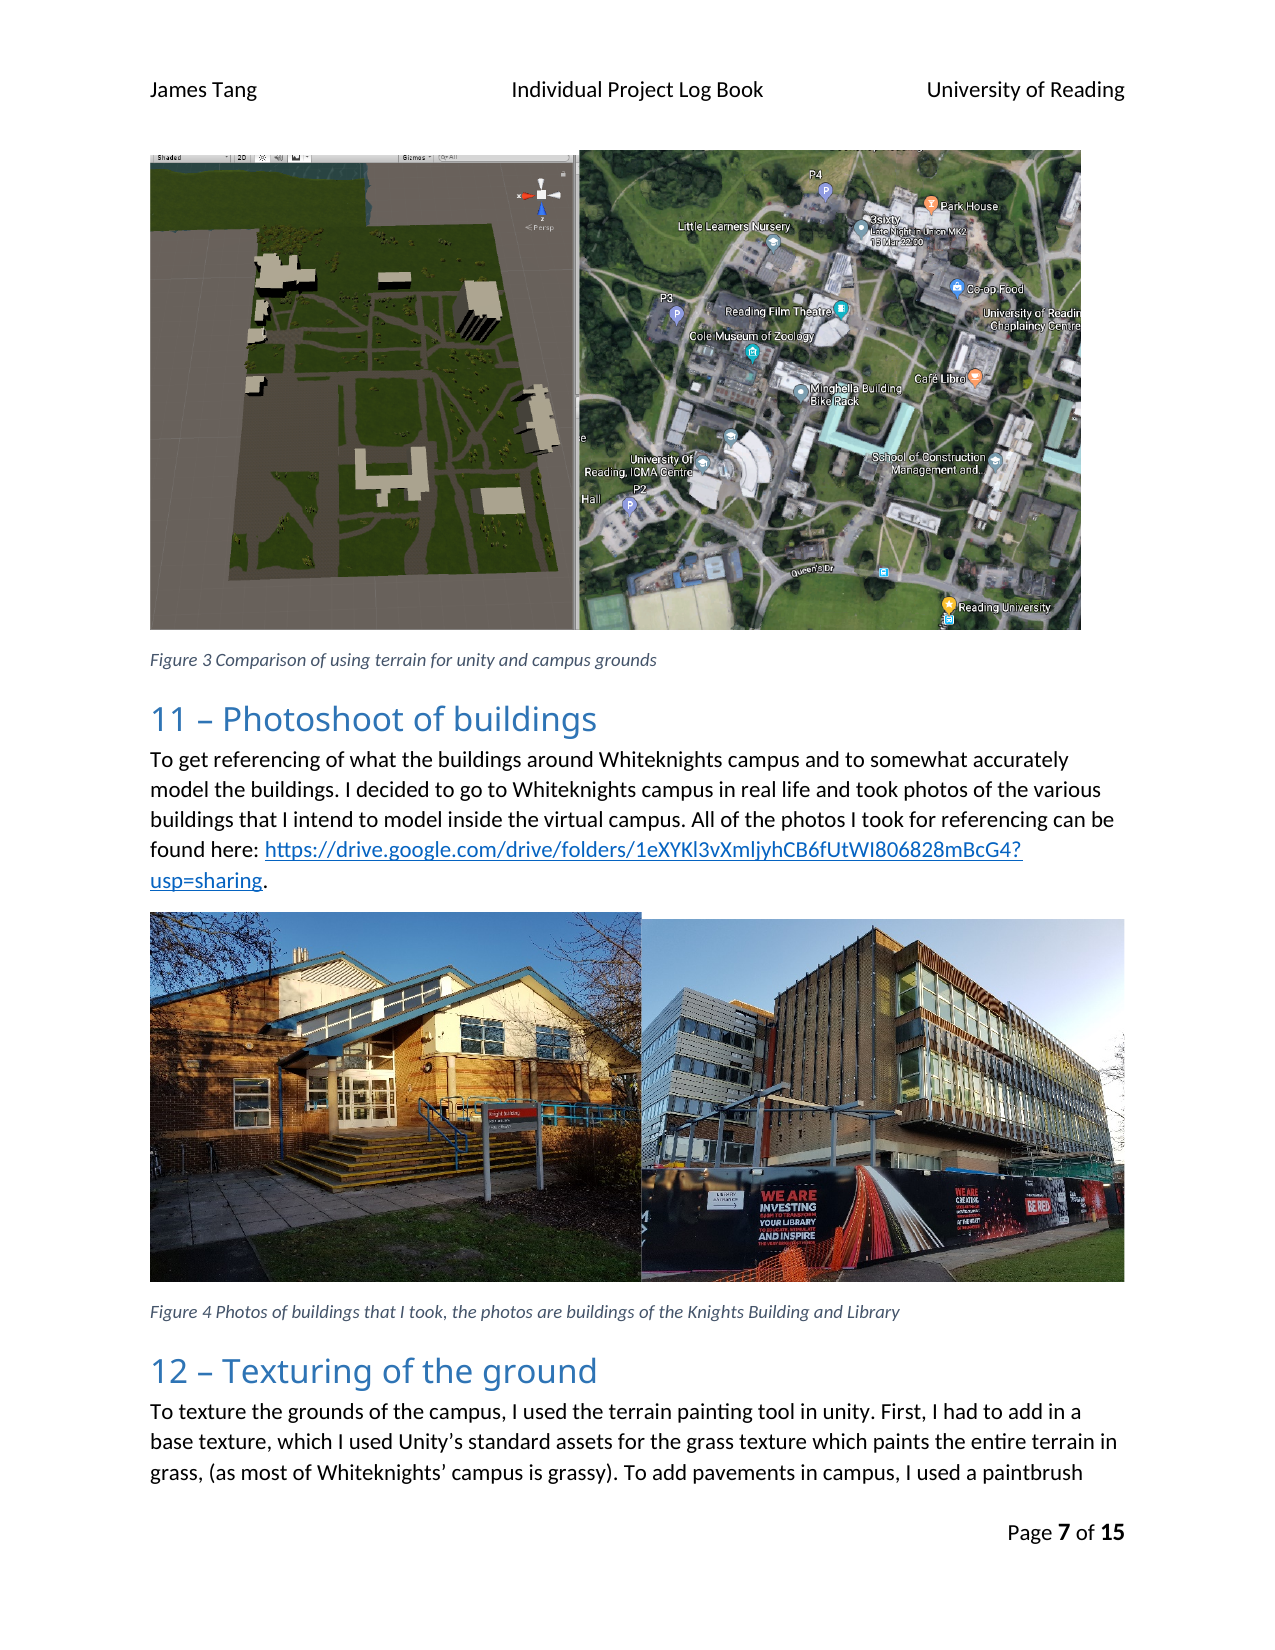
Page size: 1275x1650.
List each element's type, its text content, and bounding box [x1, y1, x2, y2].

picture [150, 150, 1081, 630]
picture [150, 912, 1125, 1282]
subtitle 12 – Texturing of the ground [150, 1348, 1125, 1394]
text Figure 4 Photos of buildings that I took, the photos are buildings of the Knights Building and Library [150, 1300, 1125, 1323]
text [150, 1397, 1125, 1486]
text To get referencing of what the buildings around Whiteknights campus and to somewhat accurately model the buildings. I decided to go to Whiteknights campus in real life and took photos of the various buildings that I intend to model inside the virtual campus. All of the photos I took for referencing can be found here: https://drive.google.com/drive/folders/1eXYKl3vXmljyhCB6fUtWI806828mBcG4?usp=sharing. [150, 745, 1125, 894]
subtitle 11 – Photoshoot of buildings [150, 696, 1125, 741]
text Figure 3 Comparison of using terrain for unity and campus grounds [150, 648, 1125, 671]
